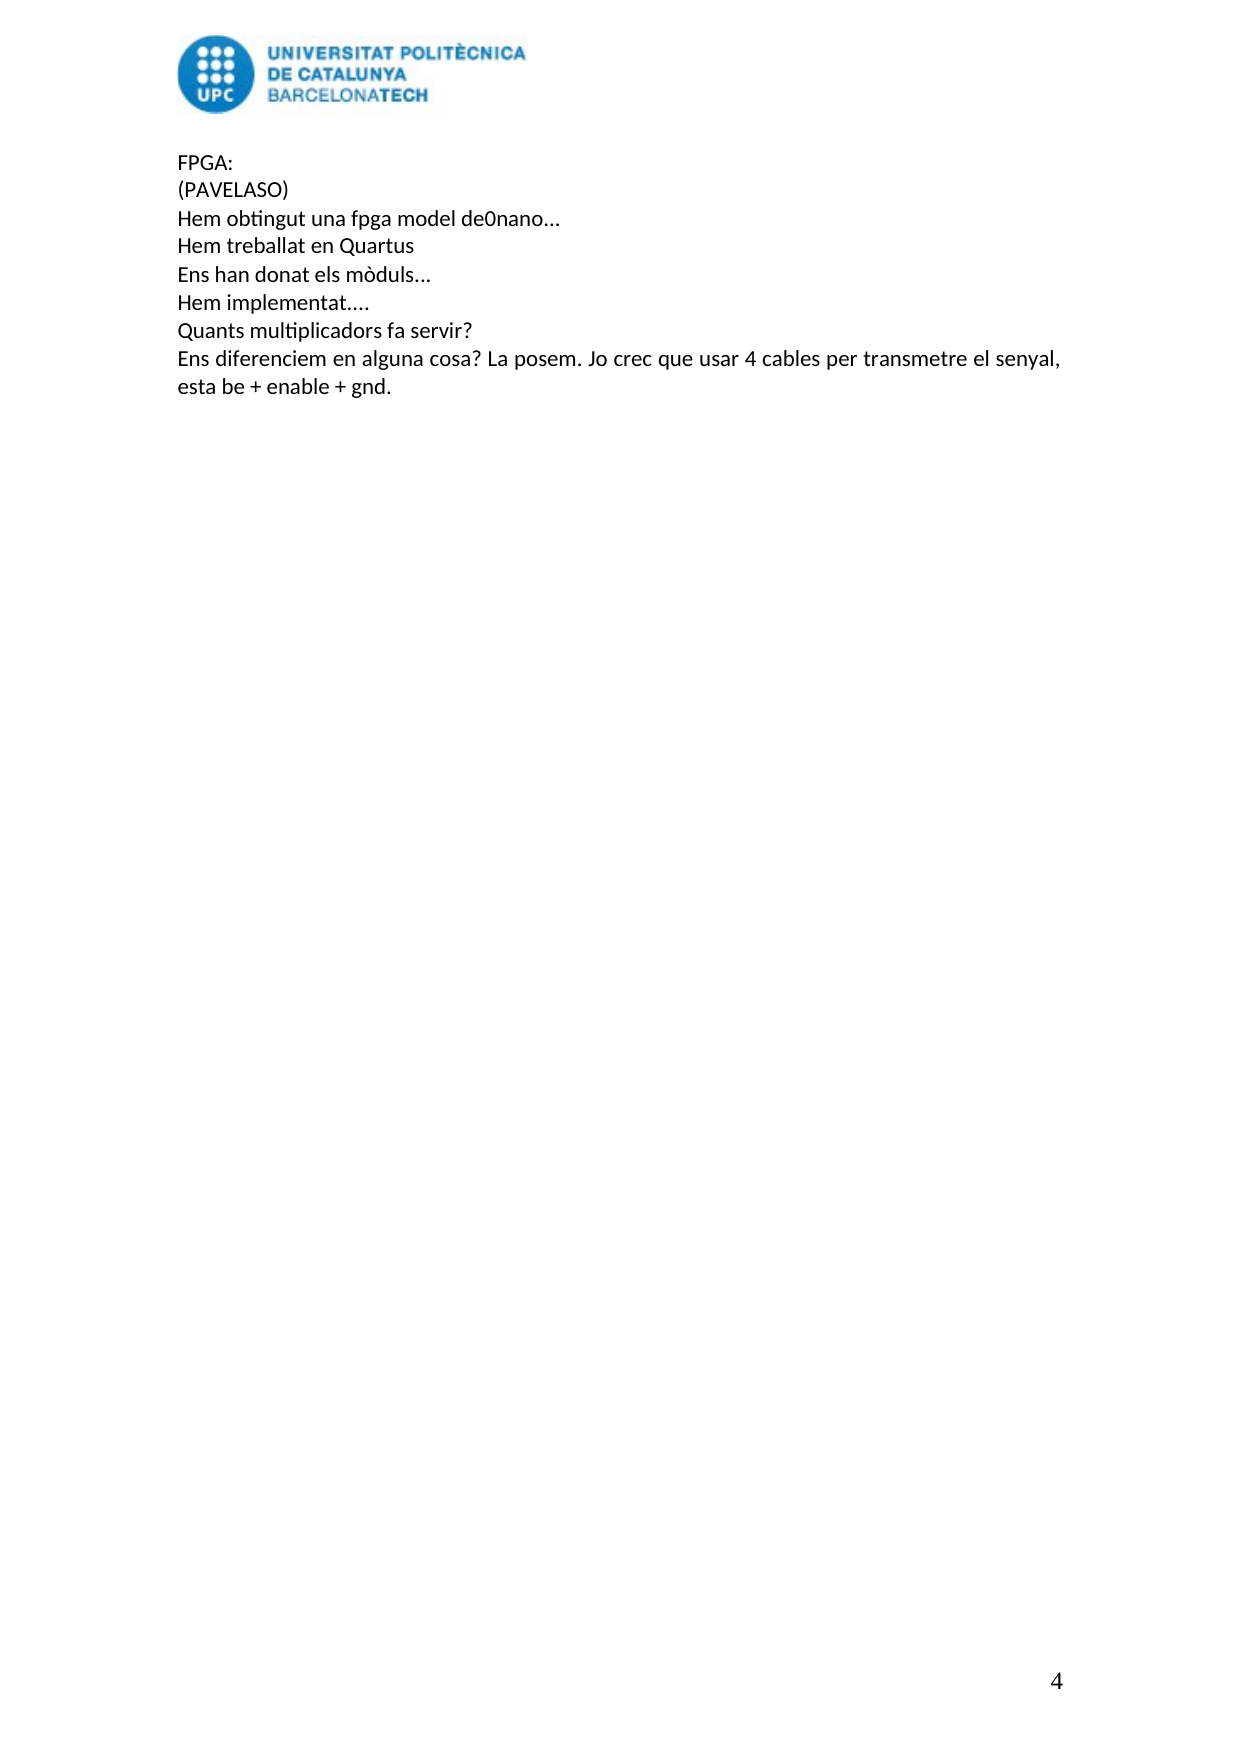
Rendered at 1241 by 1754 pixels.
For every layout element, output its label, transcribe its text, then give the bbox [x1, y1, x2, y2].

text Ens diferenciem en alguna cosa? La posem. Jo crec que usar 4 cables per transmetre el senyal, esta be + enable + gnd. [177, 344, 1063, 400]
text Hem implementat.... [177, 288, 1063, 316]
text Quants multiplicadors fa servir? [177, 316, 1063, 344]
text (PAVELASO) [177, 176, 1063, 204]
picture [177, 35, 527, 114]
text FPGA: [177, 148, 1063, 176]
text Hem treballat en Quartus [177, 232, 1063, 260]
text Ens han donat els mòduls... [177, 260, 1063, 288]
text Hem obtingut una fpga model de0nano... [177, 204, 1063, 232]
